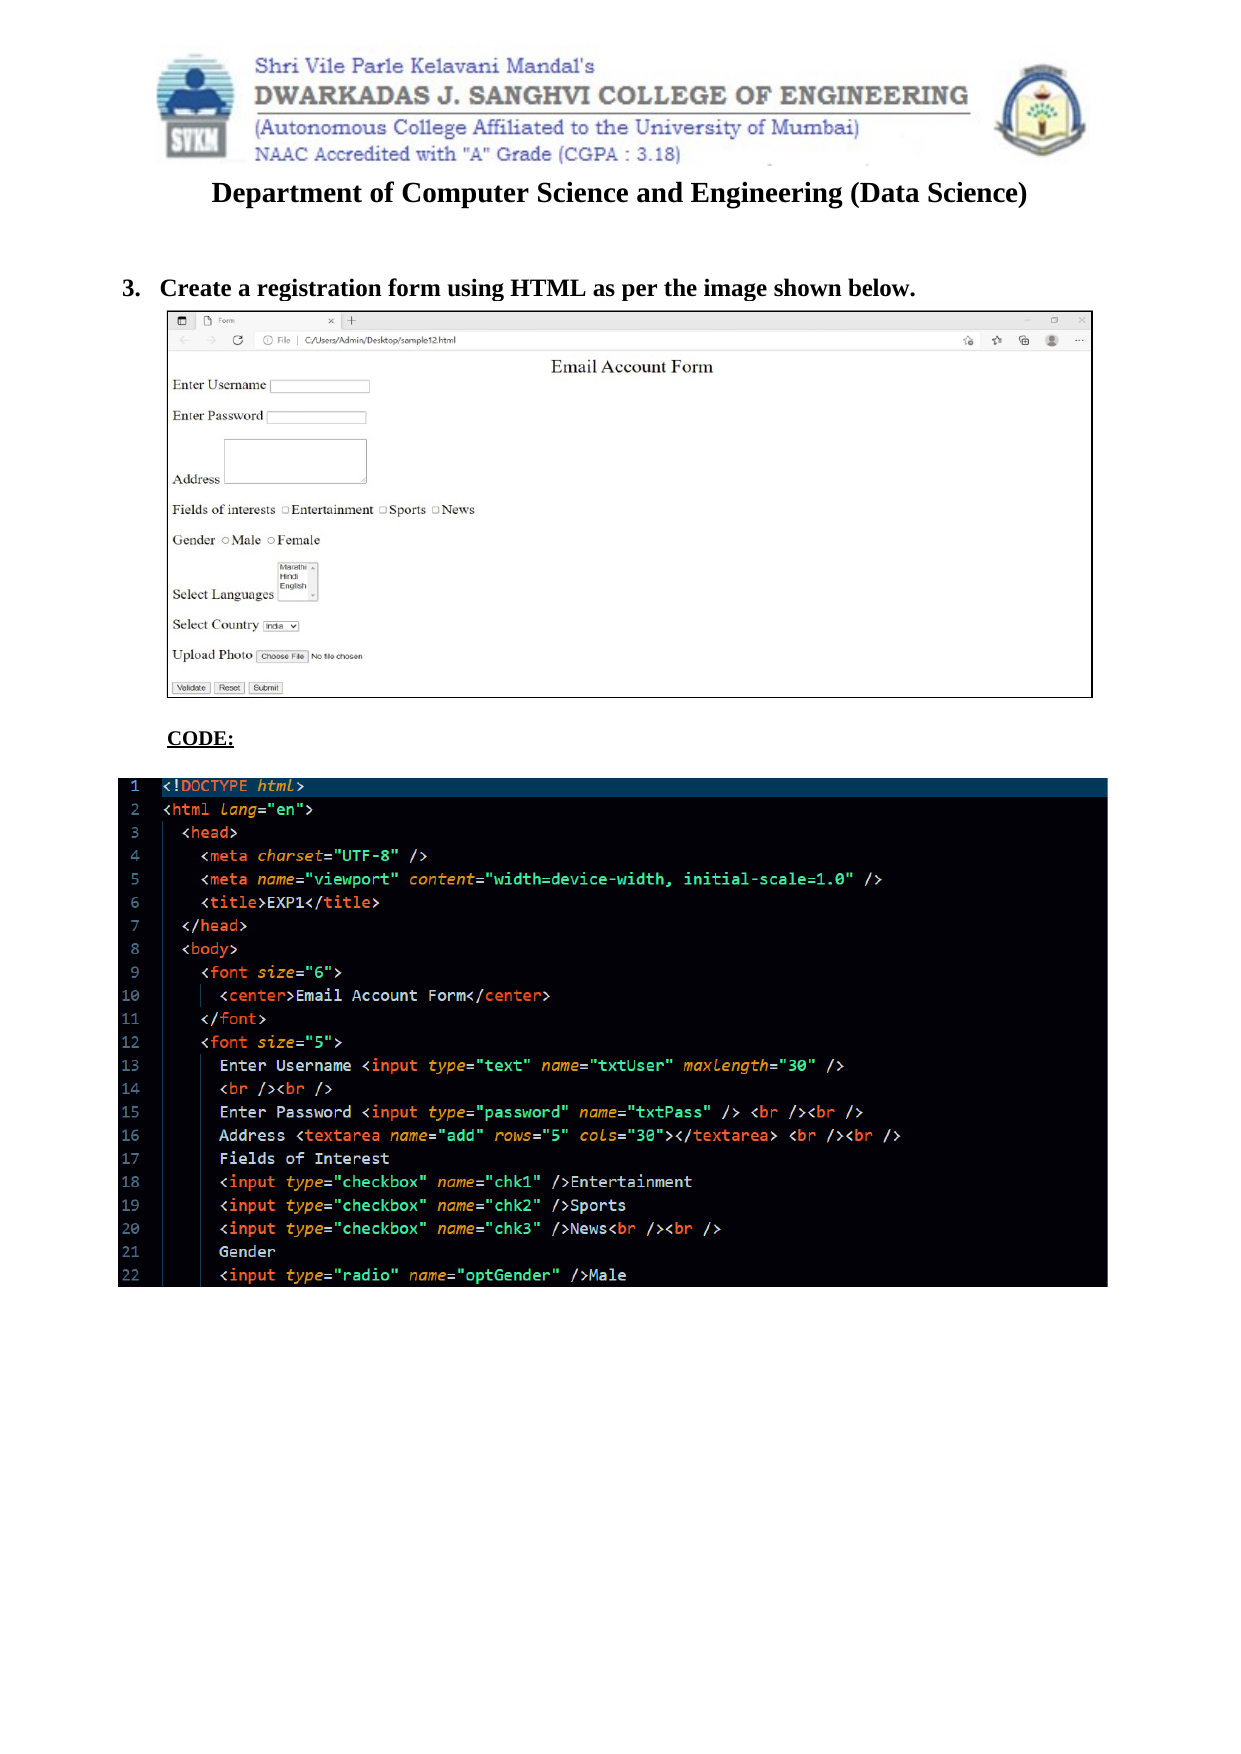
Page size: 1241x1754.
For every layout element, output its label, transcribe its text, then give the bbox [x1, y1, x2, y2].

list Create a registration form using HTML as per the image shown below. [122, 273, 1107, 301]
text CODE: [167, 726, 1107, 749]
picture [166, 301, 1098, 702]
picture [118, 778, 1108, 1287]
picture [156, 45, 1090, 166]
